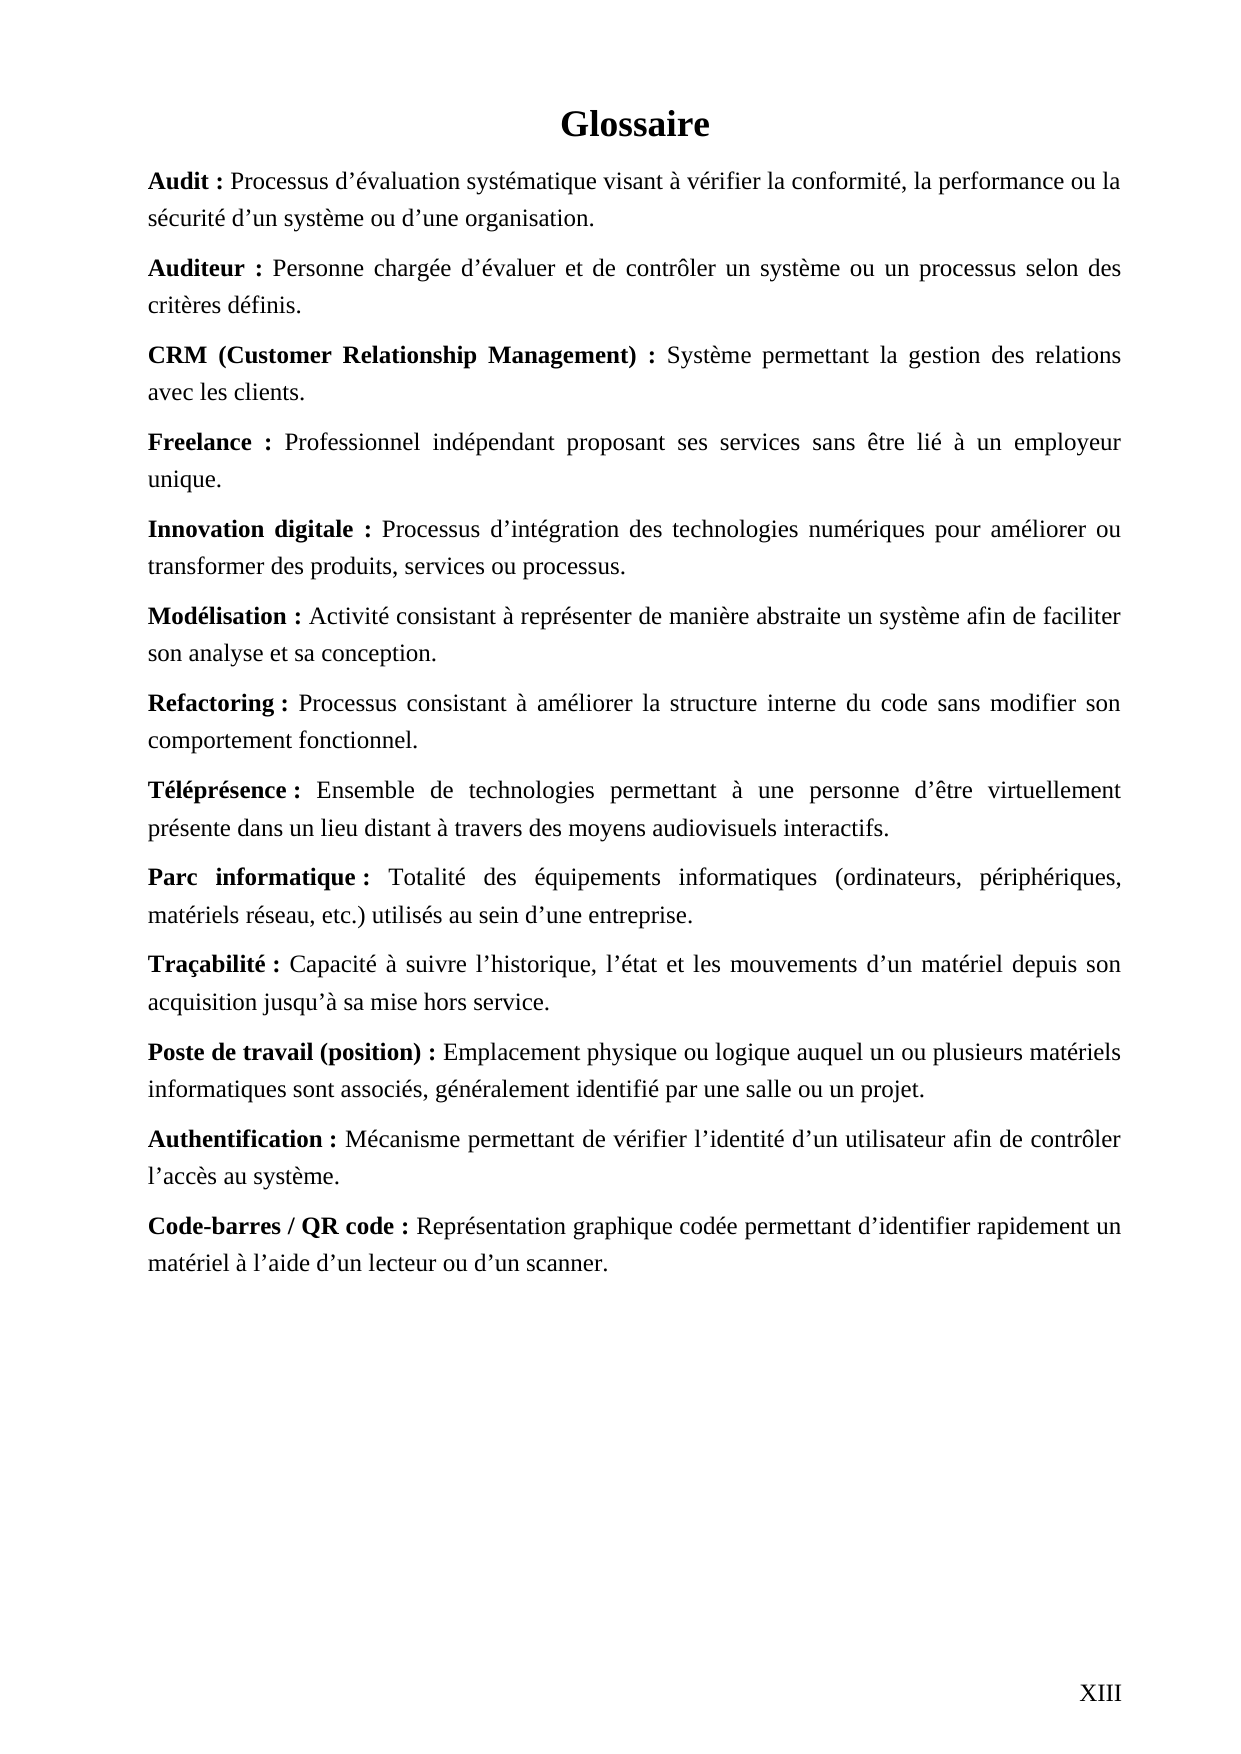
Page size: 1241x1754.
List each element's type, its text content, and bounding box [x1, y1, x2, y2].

text Auditeur : Personne chargée d’évaluer et de contrôler un système ou un processus selon des critères définis. [148, 253, 1122, 319]
text Parc informatique : Totalité des équipements informatiques (ordinateurs, périphériques, matériels réseau, etc.) utilisés au sein d’une entreprise. [148, 862, 1122, 928]
text Authentification : Mécanisme permettant de vérifier l’identité d’un utilisateur afin de contrôler l’accès au système. [148, 1124, 1122, 1190]
text Freelance : Professionnel indépendant proposant ses services sans être lié à un employeur unique. [148, 427, 1122, 493]
text Audit : Processus d’évaluation systématique visant à vérifier la conformité, la performance ou la sécurité d’un système ou d’une organisation. [148, 166, 1122, 232]
text Refactoring : Processus consistant à améliorer la structure interne du code sans modifier son comportement fonctionnel. [148, 688, 1122, 754]
text Modélisation : Activité consistant à représenter de manière abstraite un système afin de faciliter son analyse et sa conception. [148, 601, 1122, 667]
text Téléprésence : Ensemble de technologies permettant à une personne d’être virtuellement présente dans un lieu distant à travers des moyens audiovisuels interactifs. [148, 775, 1122, 841]
text CRM (Customer Relationship Management) : Système permettant la gestion des relations avec les clients. [148, 340, 1122, 406]
subtitle Glossaire [148, 101, 1122, 144]
text Innovation digitale : Processus d’intégration des technologies numériques pour améliorer ou transformer des produits, services ou processus. [148, 514, 1122, 580]
text Poste de travail (position) : Emplacement physique ou logique auquel un ou plusieurs matériels informatiques sont associés, généralement identifié par une salle ou un projet. [148, 1037, 1122, 1103]
text Code-barres / QR code : Représentation graphique codée permettant d’identifier rapidement un matériel à l’aide d’un lecteur ou d’un scanner. [148, 1211, 1122, 1277]
text Traçabilité : Capacité à suivre l’historique, l’état et les mouvements d’un matériel depuis son acquisition jusqu’à sa mise hors service. [148, 949, 1122, 1016]
